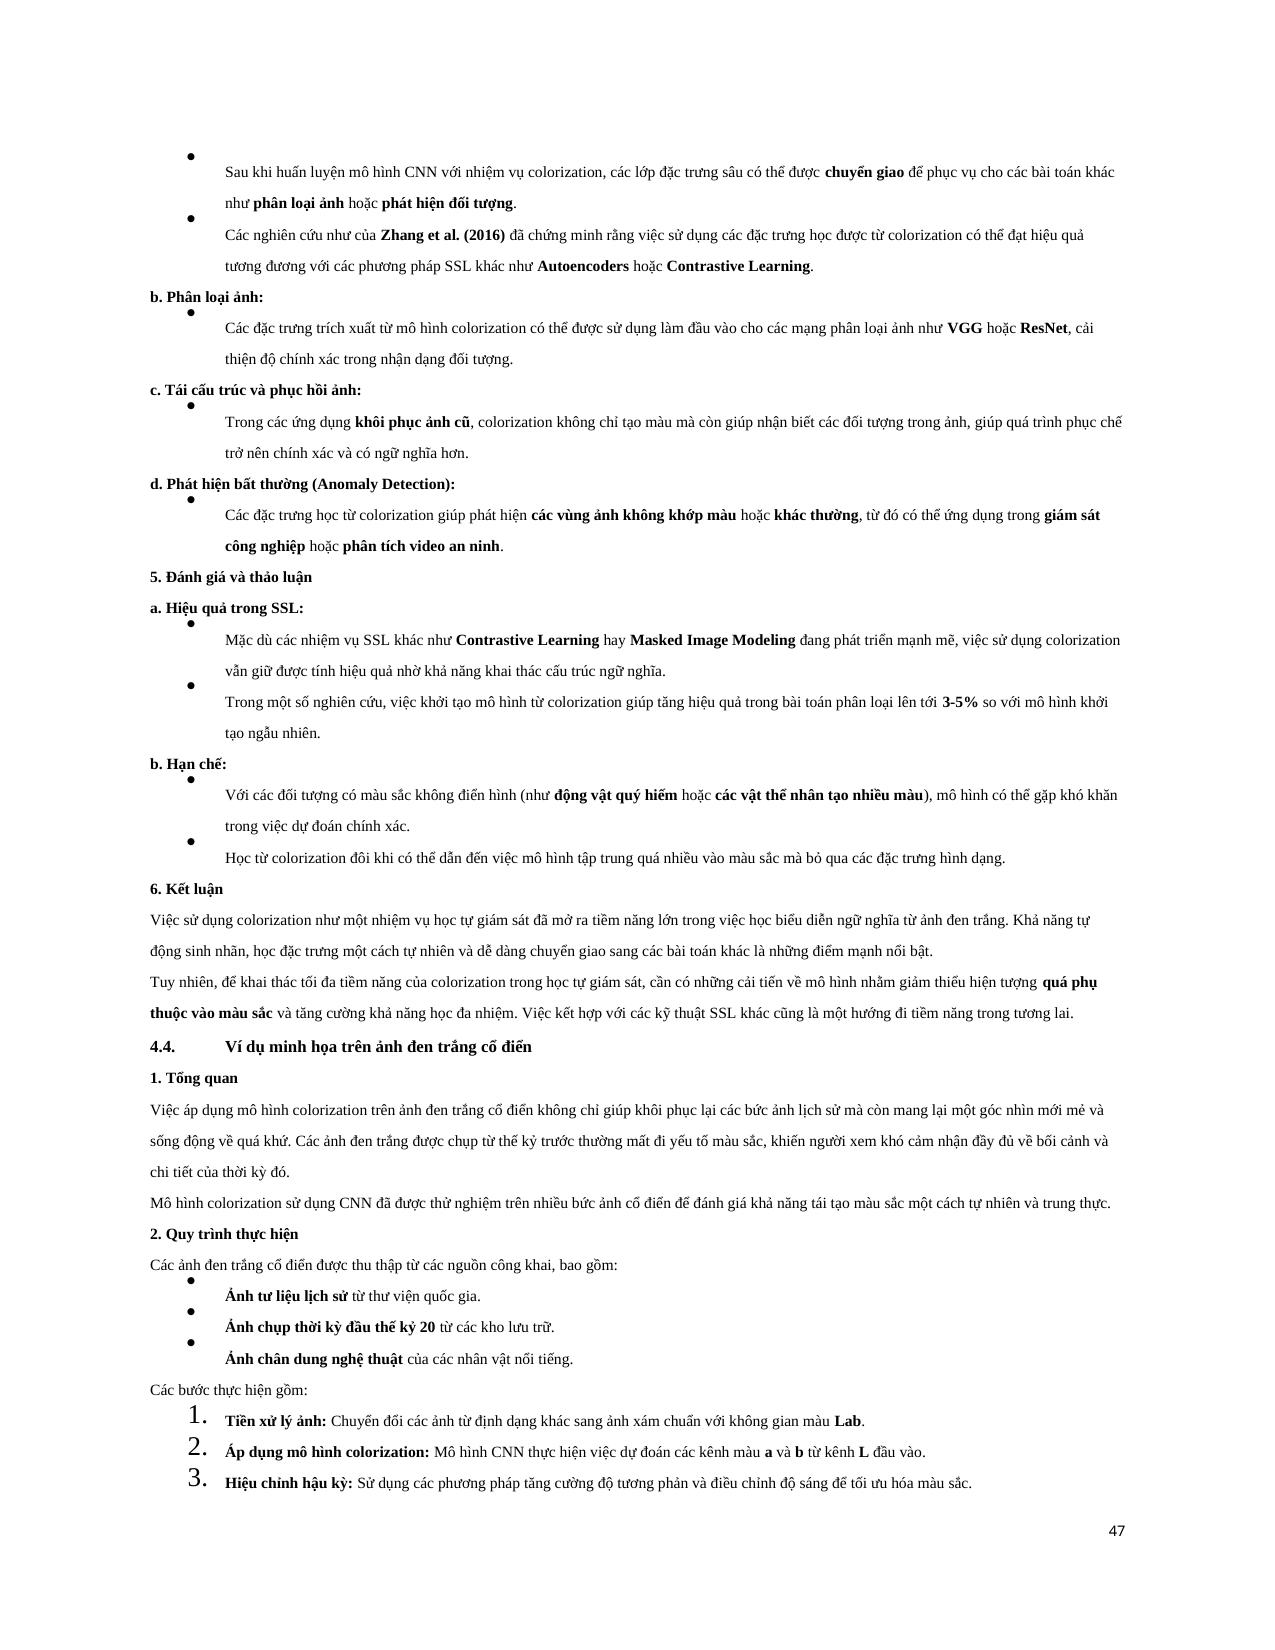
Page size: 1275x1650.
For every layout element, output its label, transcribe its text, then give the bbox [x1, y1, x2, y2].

text Tuy nhiên, để khai thác tối đa tiềm năng của colorization trong học tự giám sát, cần có những cải tiến về mô hình nhằm giảm thiểu hiện tượng quá phụ thuộc vào màu sắc và tăng cường khả năng học đa nhiệm. Việc kết hợp với các kỹ thuật SSL khác cũng là một hướng đi tiềm năng trong tương lai. [150, 960, 1125, 1022]
text a. Hiệu quả trong SSL: [150, 586, 1125, 617]
list Trong các ứng dụng khôi phục ảnh cũ, colorization không chỉ tạo màu mà còn giúp nhận biết các đối tượng trong ảnh, giúp quá trình phục chế trở nên chính xác và có ngữ nghĩa hơn. [187, 399, 1125, 461]
text Việc áp dụng mô hình colorization trên ảnh đen trắng cổ điển không chỉ giúp khôi phục lại các bức ảnh lịch sử mà còn mang lại một góc nhìn mới mẻ và sống động về quá khứ. Các ảnh đen trắng được chụp từ thế kỷ trước thường mất đi yếu tố màu sắc, khiến người xem khó cảm nhận đầy đủ về bối cảnh và chi tiết của thời kỳ đó. [150, 1087, 1125, 1181]
list Ảnh chụp thời kỳ đầu thế kỷ 20 từ các kho lưu trữ. [187, 1305, 1125, 1336]
text c. Tái cấu trúc và phục hồi ảnh: [150, 368, 1125, 399]
list Hiệu chỉnh hậu kỳ: Sử dụng các phương pháp tăng cường độ tương phản và điều chỉnh độ sáng để tối ưu hóa màu sắc. [187, 1461, 1125, 1492]
text 6. Kết luận [150, 866, 1125, 897]
text 2. Quy trình thực hiện [150, 1212, 1125, 1243]
list Áp dụng mô hình colorization: Mô hình CNN thực hiện việc dự đoán các kênh màu a và b từ kênh L đầu vào. [187, 1430, 1125, 1461]
text 4.4. Ví dụ minh họa trên ảnh đen trắng cổ điển [150, 1022, 1125, 1056]
list Với các đối tượng có màu sắc không điển hình (như động vật quý hiếm hoặc các vật thể nhân tạo nhiều màu), mô hình có thể gặp khó khăn trong việc dự đoán chính xác. [187, 773, 1125, 835]
text Các ảnh đen trắng cổ điển được thu thập từ các nguồn công khai, bao gồm: [150, 1243, 1125, 1274]
list Các đặc trưng trích xuất từ mô hình colorization có thể được sử dụng làm đầu vào cho các mạng phân loại ảnh như VGG hoặc ResNet, cải thiện độ chính xác trong nhận dạng đối tượng. [187, 306, 1125, 368]
text b. Hạn chế: [150, 742, 1125, 773]
text Các bước thực hiện gồm: [150, 1367, 1125, 1398]
list Học từ colorization đôi khi có thể dẫn đến việc mô hình tập trung quá nhiều vào màu sắc mà bỏ qua các đặc trưng hình dạng. [187, 835, 1125, 866]
text 5. Đánh giá và thảo luận [150, 555, 1125, 586]
list Các nghiên cứu như của Zhang et al. (2016) đã chứng minh rằng việc sử dụng các đặc trưng học được từ colorization có thể đạt hiệu quả tương đương với các phương pháp SSL khác như Autoencoders hoặc Contrastive Learning. [187, 212, 1125, 274]
list Mặc dù các nhiệm vụ SSL khác như Contrastive Learning hay Masked Image Modeling đang phát triển mạnh mẽ, việc sử dụng colorization vẫn giữ được tính hiệu quả nhờ khả năng khai thác cấu trúc ngữ nghĩa. [187, 617, 1125, 679]
list Ảnh chân dung nghệ thuật của các nhân vật nổi tiếng. [187, 1336, 1125, 1367]
list Trong một số nghiên cứu, việc khởi tạo mô hình từ colorization giúp tăng hiệu quả trong bài toán phân loại lên tới 3-5% so với mô hình khởi tạo ngẫu nhiên. [187, 679, 1125, 742]
list Các đặc trưng học từ colorization giúp phát hiện các vùng ảnh không khớp màu hoặc khác thường, từ đó có thể ứng dụng trong giám sát công nghiệp hoặc phân tích video an ninh. [187, 493, 1125, 555]
list Sau khi huấn luyện mô hình CNN với nhiệm vụ colorization, các lớp đặc trưng sâu có thể được chuyển giao để phục vụ cho các bài toán khác như phân loại ảnh hoặc phát hiện đối tượng. [187, 150, 1125, 212]
list Tiền xử lý ảnh: Chuyển đổi các ảnh từ định dạng khác sang ảnh xám chuẩn với không gian màu Lab. [187, 1398, 1125, 1430]
text b. Phân loại ảnh: [150, 274, 1125, 306]
text 1. Tổng quan [150, 1056, 1125, 1087]
text Mô hình colorization sử dụng CNN đã được thử nghiệm trên nhiều bức ảnh cổ điển để đánh giá khả năng tái tạo màu sắc một cách tự nhiên và trung thực. [150, 1181, 1125, 1212]
list Ảnh tư liệu lịch sử từ thư viện quốc gia. [187, 1274, 1125, 1305]
text Việc sử dụng colorization như một nhiệm vụ học tự giám sát đã mở ra tiềm năng lớn trong việc học biểu diễn ngữ nghĩa từ ảnh đen trắng. Khả năng tự động sinh nhãn, học đặc trưng một cách tự nhiên và dễ dàng chuyển giao sang các bài toán khác là những điểm mạnh nổi bật. [150, 897, 1125, 960]
text d. Phát hiện bất thường (Anomaly Detection): [150, 461, 1125, 493]
